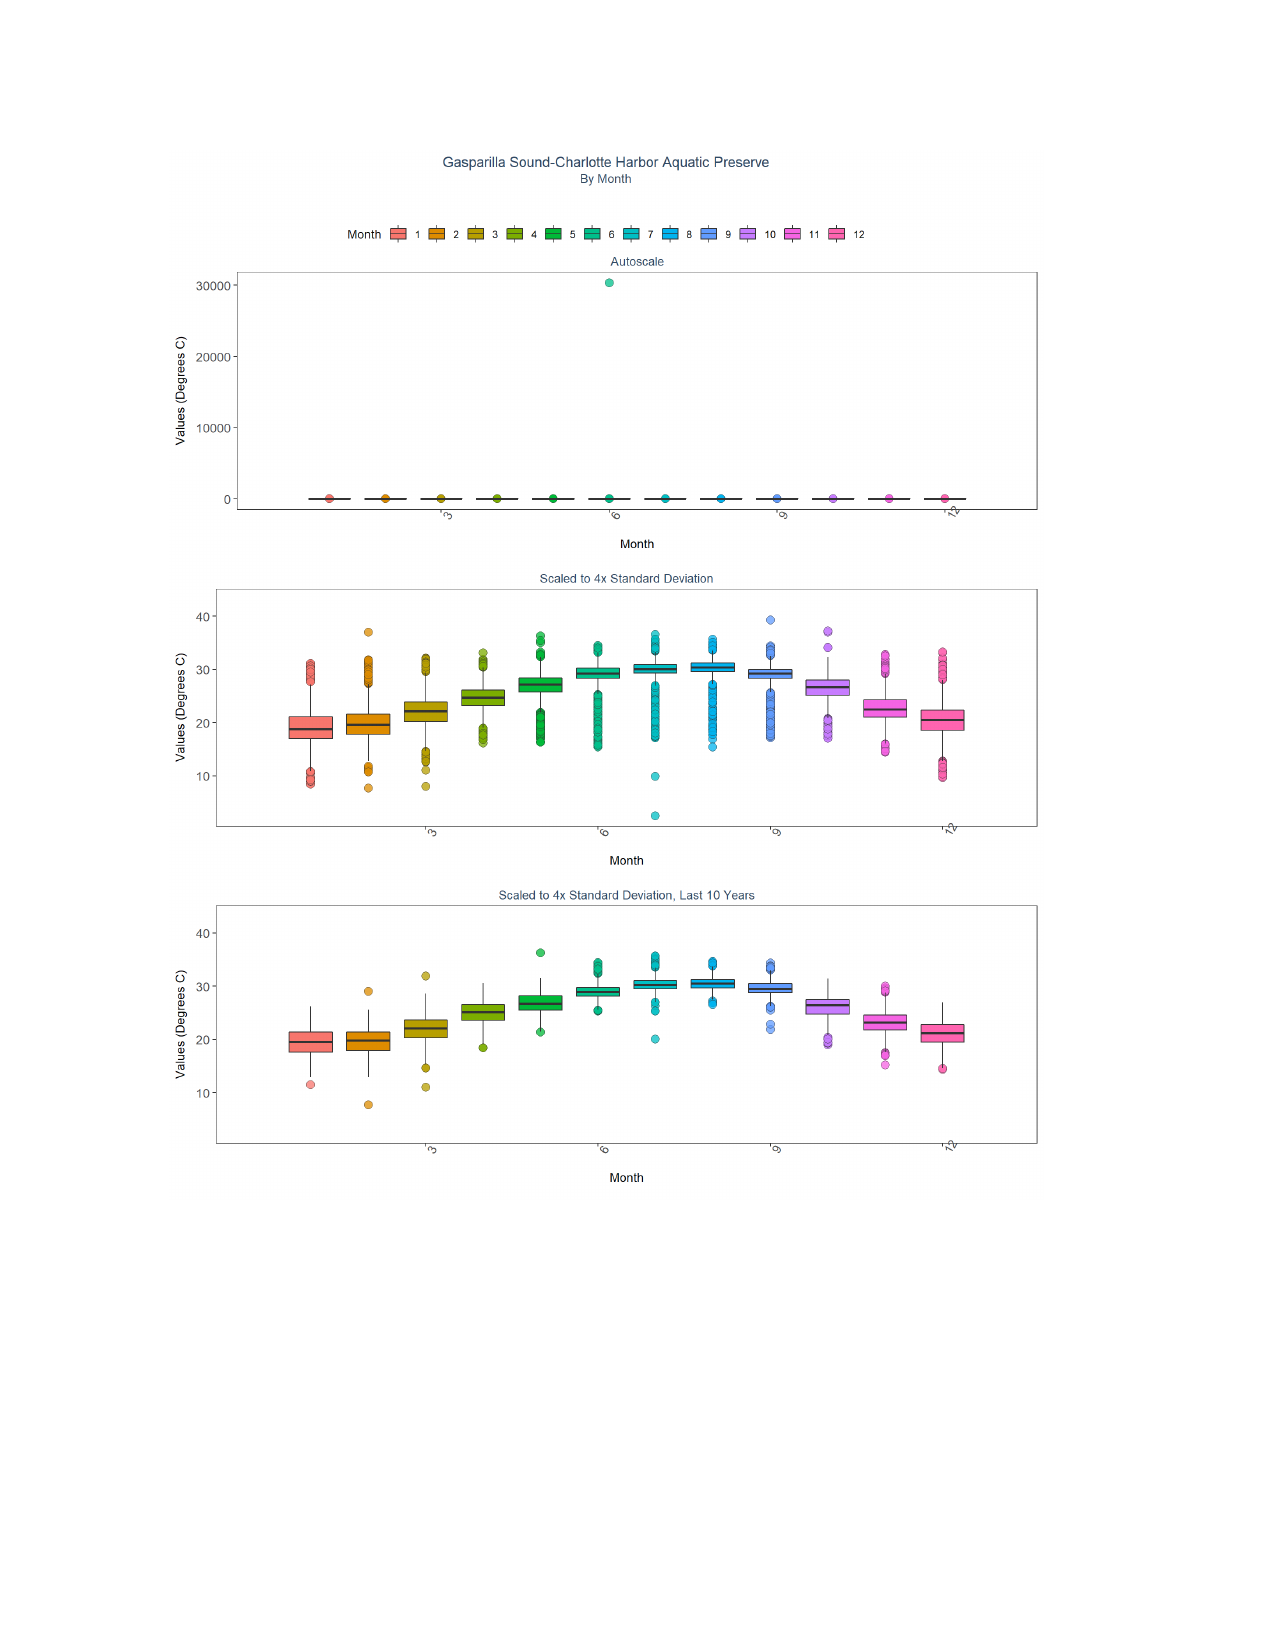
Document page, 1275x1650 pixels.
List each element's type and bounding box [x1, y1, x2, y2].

picture [168, 150, 1044, 1200]
